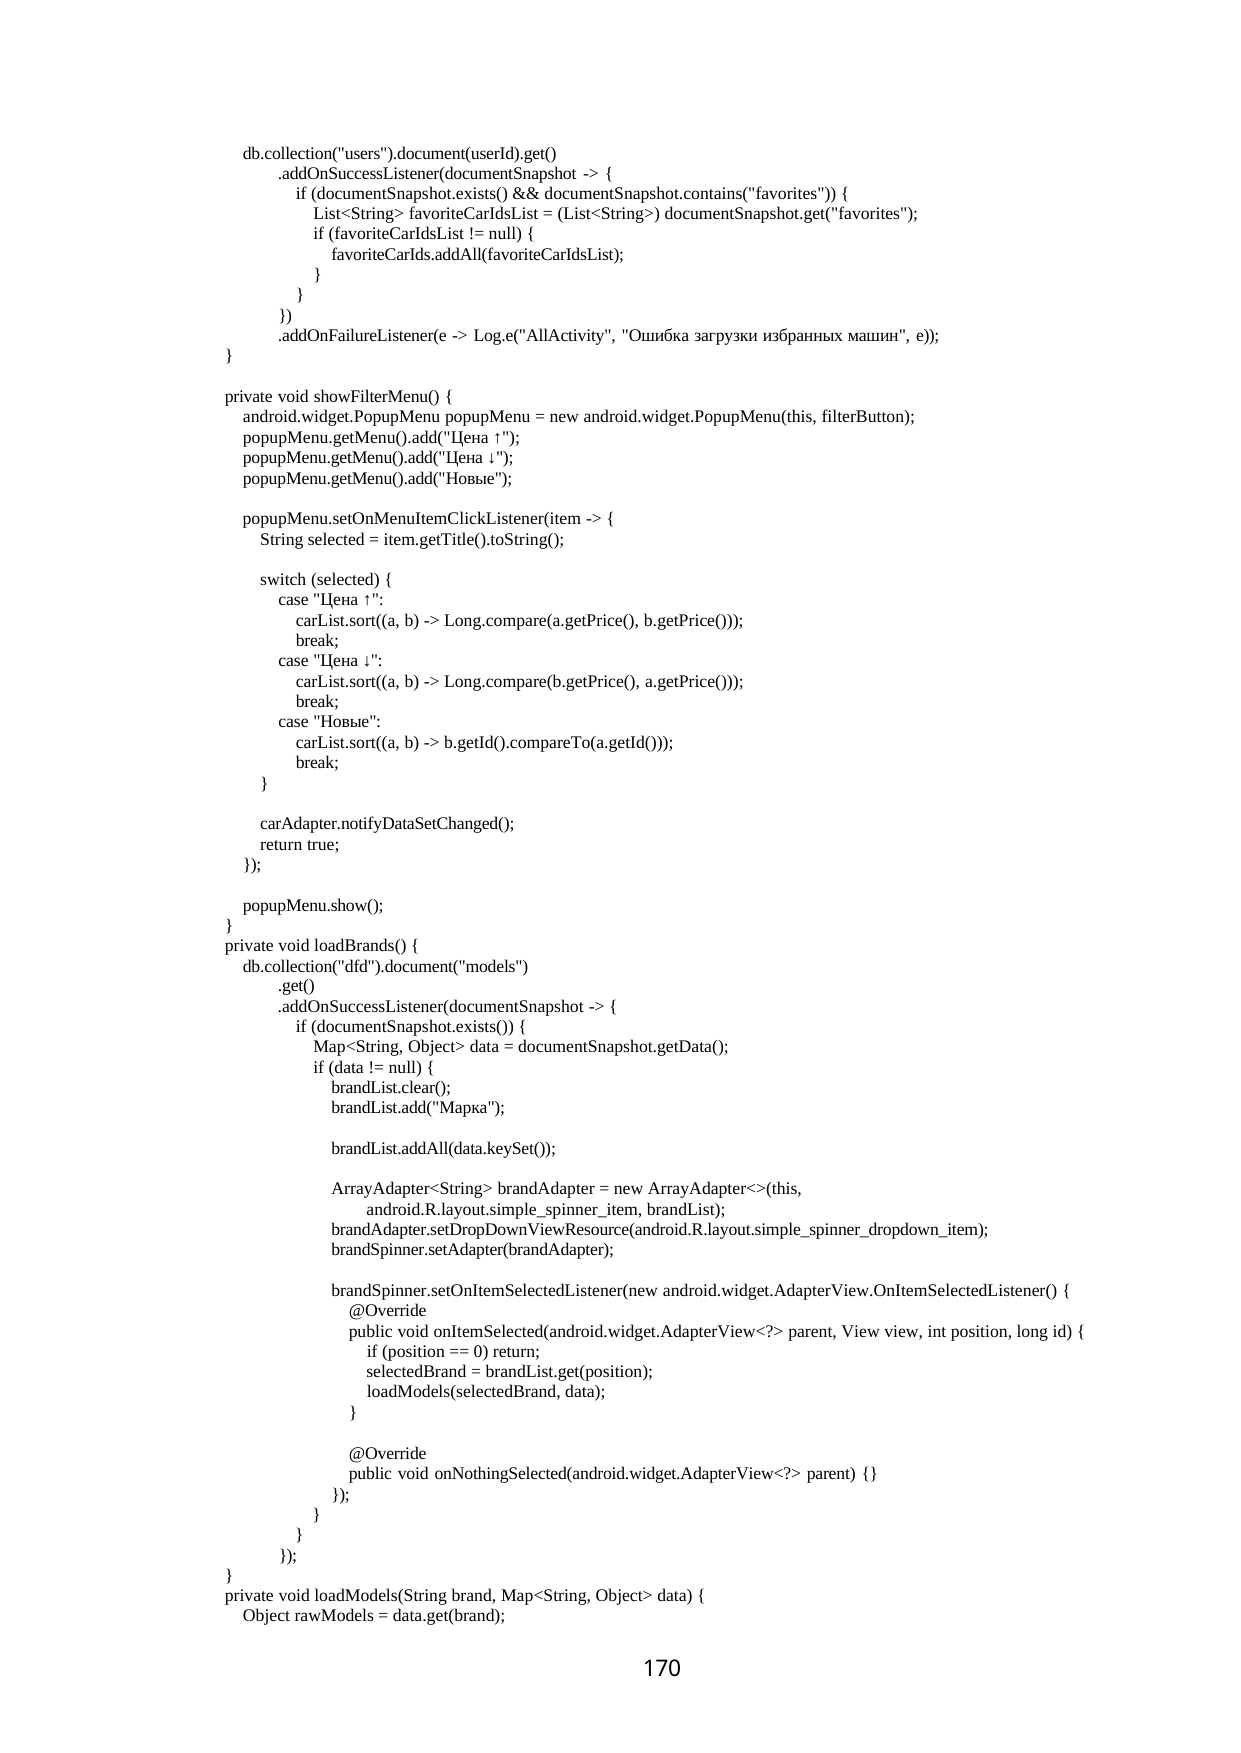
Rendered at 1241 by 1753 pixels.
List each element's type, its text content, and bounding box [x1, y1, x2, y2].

text brandList.clear(); brandList.add("Марка"); [331, 1077, 529, 1117]
text } [224, 915, 1137, 935]
text db.collection("users").document(userId).get() [243, 142, 1137, 163]
text } [349, 1402, 1137, 1422]
text if (documentSnapshot.exists() && documentSnapshot.contains("favorites")) { List<String> favoriteCarIdsList = (List<String>) documentSnapshot.get("favorites"); if (favoriteCarIdsList != null) { [296, 183, 922, 243]
text carList.sort((a, b) -> b.getId().compareTo(a.getId())); break; [296, 732, 698, 772]
text }); [243, 854, 1137, 874]
text switch (selected) { case "Цена ↑": [260, 569, 393, 609]
text favoriteCarIds.addAll(favoriteCarIdsList); [331, 244, 1137, 264]
text popupMenu.setOnMenuItemClickListener(item -> { String selected = item.getTitle().toString(); [242, 508, 615, 549]
text } [260, 773, 1137, 793]
text .addOnFailureListener(e -> Log.e("AllActivity", "Ошибка загрузки избранных машин", e)); [278, 325, 1137, 345]
text private void loadBrands() { db.collection("dfd").document("models") [224, 935, 625, 976]
text brandList.addAll(data.keySet()); [331, 1138, 1137, 1158]
text } [224, 1565, 322, 1585]
text android.widget.PopupMenu popupMenu = new android.widget.PopupMenu(this, filterButton); popupMenu.getMenu().add("Цена ↑"); [243, 407, 1137, 447]
text .addOnSuccessListener(documentSnapshot -> { if (documentSnapshot.exists()) { [277, 996, 618, 1036]
text } [177, 1524, 304, 1544]
text private void showFilterMenu() { [224, 386, 1137, 406]
text } [296, 284, 1137, 304]
text brandSpinner.setOnItemSelectedListener(new android.widget.AdapterView.OnItemSelectedListener() { @Override [331, 1280, 1071, 1320]
text case "Новые": [278, 711, 1137, 731]
text } [224, 345, 1137, 366]
text popupMenu.getMenu().add("Цена ↓"); popupMenu.getMenu().add("Новые"); [243, 447, 773, 488]
text .get() [278, 976, 1137, 996]
text carAdapter.notifyDataSetChanged(); return true; [260, 813, 529, 854]
text Map<String, Object> data = documentSnapshot.getData(); if (data != null) { [313, 1036, 730, 1077]
text @Override [349, 1443, 1137, 1463]
text private void loadModels(String brand, Map<String, Object> data) { Object rawModels = data.get(brand); [224, 1586, 745, 1626]
text }); [331, 1483, 1137, 1504]
text popupMenu.show(); [243, 894, 1137, 915]
text .addOnSuccessListener(documentSnapshot -> { [278, 163, 1137, 183]
text }) [278, 305, 1137, 325]
text carList.sort((a, b) -> Long.compare(a.getPrice(), b.getPrice())); break; [296, 610, 773, 651]
text } [177, 1504, 322, 1524]
text public void onItemSelected(android.widget.AdapterView<?> parent, View view, int position, long id) { if (position == 0) return; [348, 1321, 1088, 1361]
text selectedBrand = brandList.get(position); loadModels(selectedBrand, data); [366, 1362, 653, 1402]
text brandAdapter.setDropDownViewResource(android.R.layout.simple_spinner_dropdown_item); brandSpinner.setAdapter(brandAdapter); [331, 1219, 1137, 1259]
text } [313, 264, 1137, 284]
text ArrayAdapter<String> brandAdapter = new ArrayAdapter<>(this, android.R.layout.simple_spinner_item, brandList); [331, 1178, 850, 1219]
text public void onNothingSelected(android.widget.AdapterView<?> parent) {} [349, 1463, 1137, 1483]
text carList.sort((a, b) -> Long.compare(b.getPrice(), a.getPrice())); break; [296, 671, 773, 711]
text }); [177, 1544, 297, 1565]
text case "Цена ↓": [278, 651, 1137, 671]
